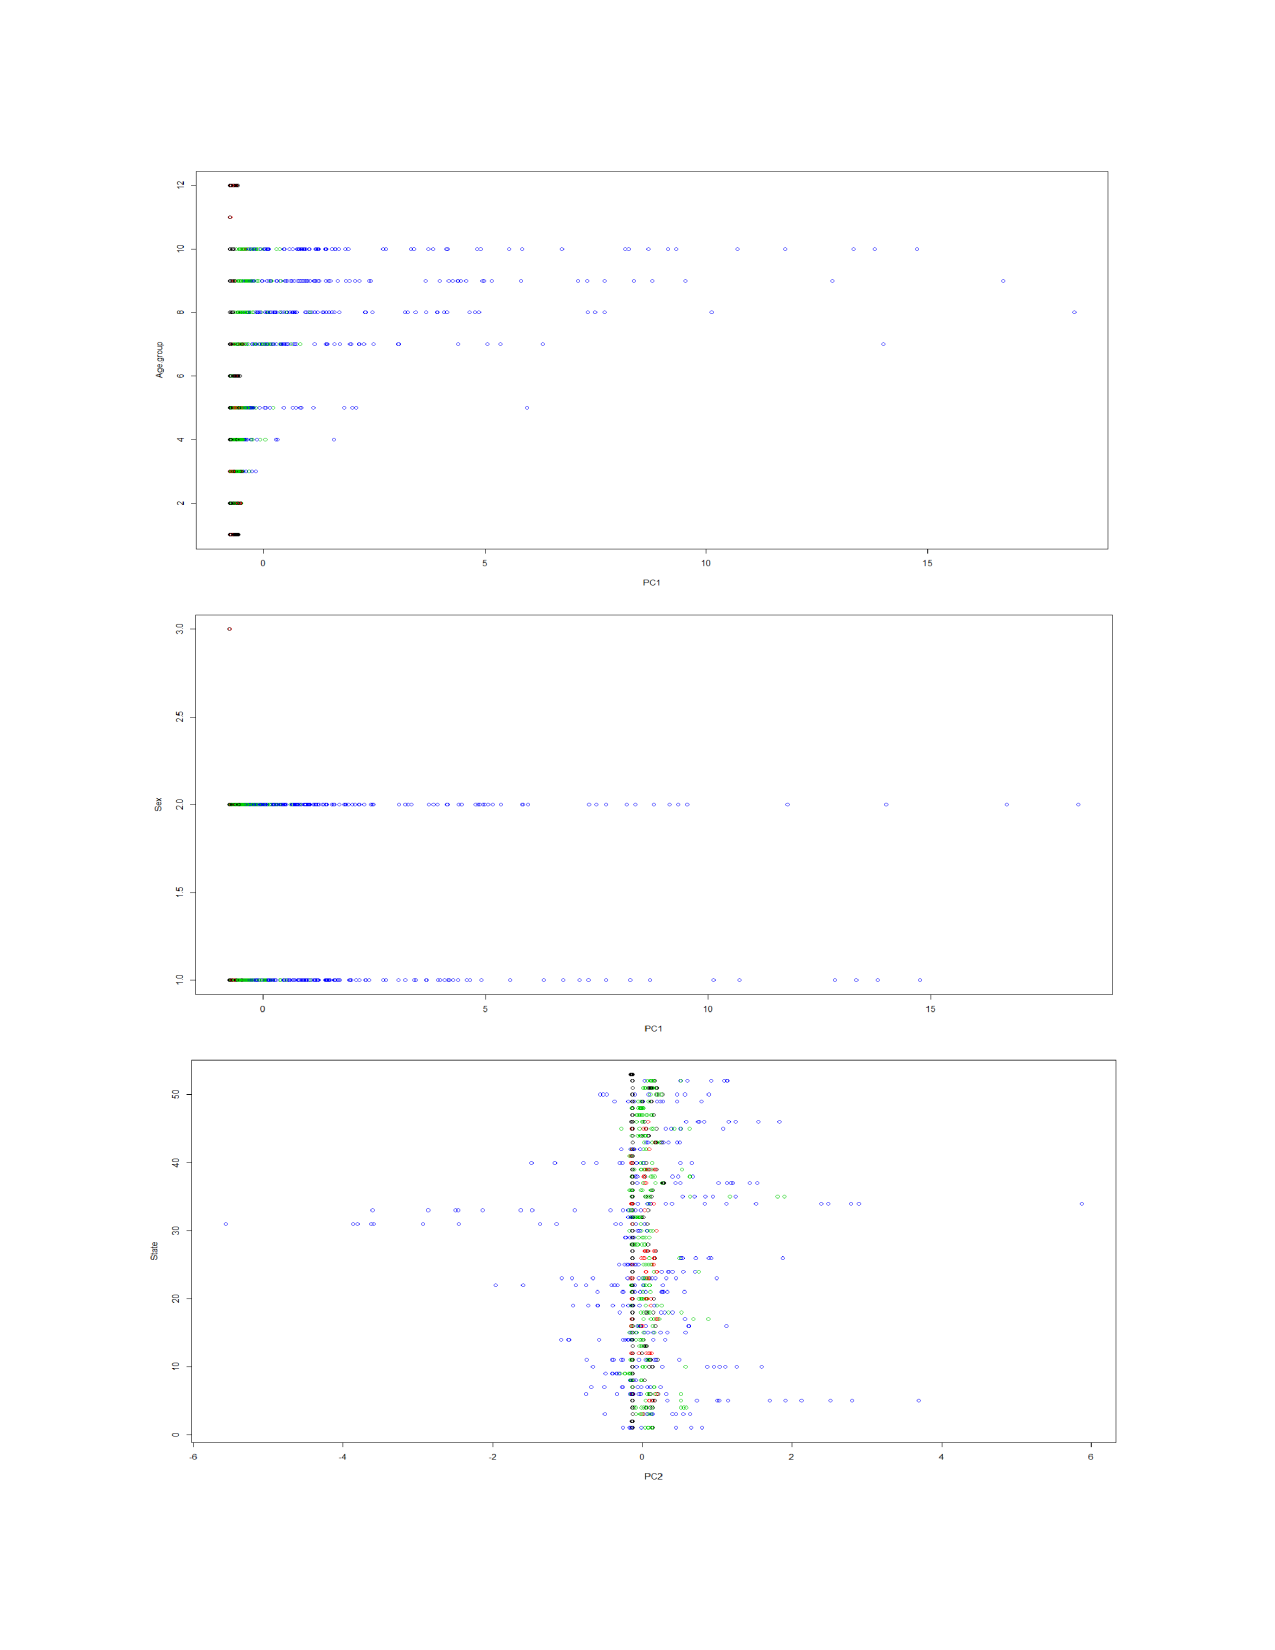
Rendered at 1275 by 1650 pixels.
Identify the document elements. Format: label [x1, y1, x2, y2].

picture [150, 150, 1125, 1487]
